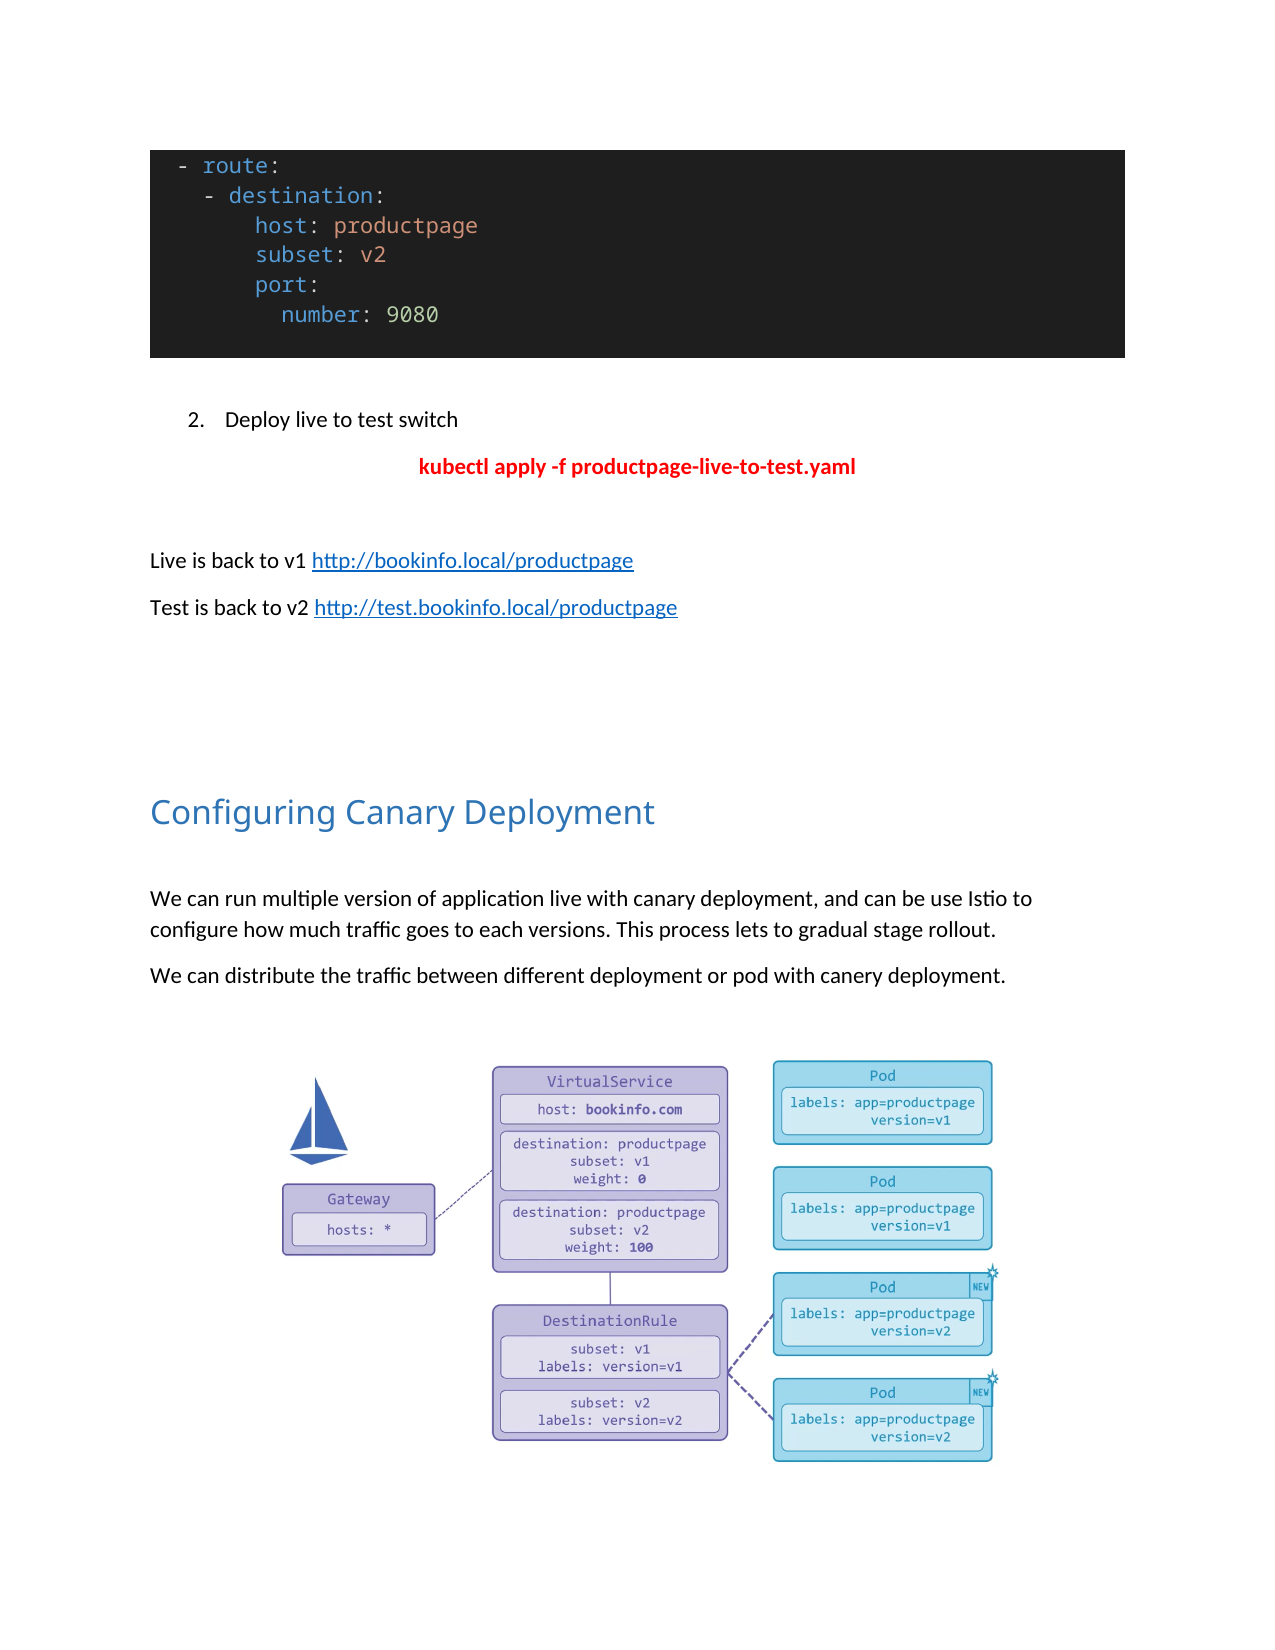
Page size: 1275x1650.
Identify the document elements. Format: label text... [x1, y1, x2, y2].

list Deploy live to test switch [187, 405, 1125, 433]
text We can run multiple version of application live with canary deployment, and can be use Istio to configure how much traffic goes to each versions. This process lets to gradual stage rollout. [150, 884, 1125, 943]
picture [276, 1055, 999, 1472]
text Test is back to v2 http://test.bookinfo.local/productpage [150, 593, 1125, 621]
text - route: [150, 150, 1125, 180]
text We can distribute the traffic between different deployment or pod with canery deployment. [150, 962, 1125, 990]
text port: [150, 269, 1125, 299]
text number: 9080 [150, 299, 1125, 329]
text kubectl apply -f productpage-live-to-test.yaml [150, 452, 1125, 480]
text - destination: [150, 180, 1125, 209]
text subset: v2 [150, 239, 1125, 269]
text host: productpage [150, 209, 1125, 239]
text Live is back to v1 http://bookinfo.local/productpage [150, 546, 1125, 574]
subtitle Configuring Canary Deployment [150, 789, 1125, 834]
